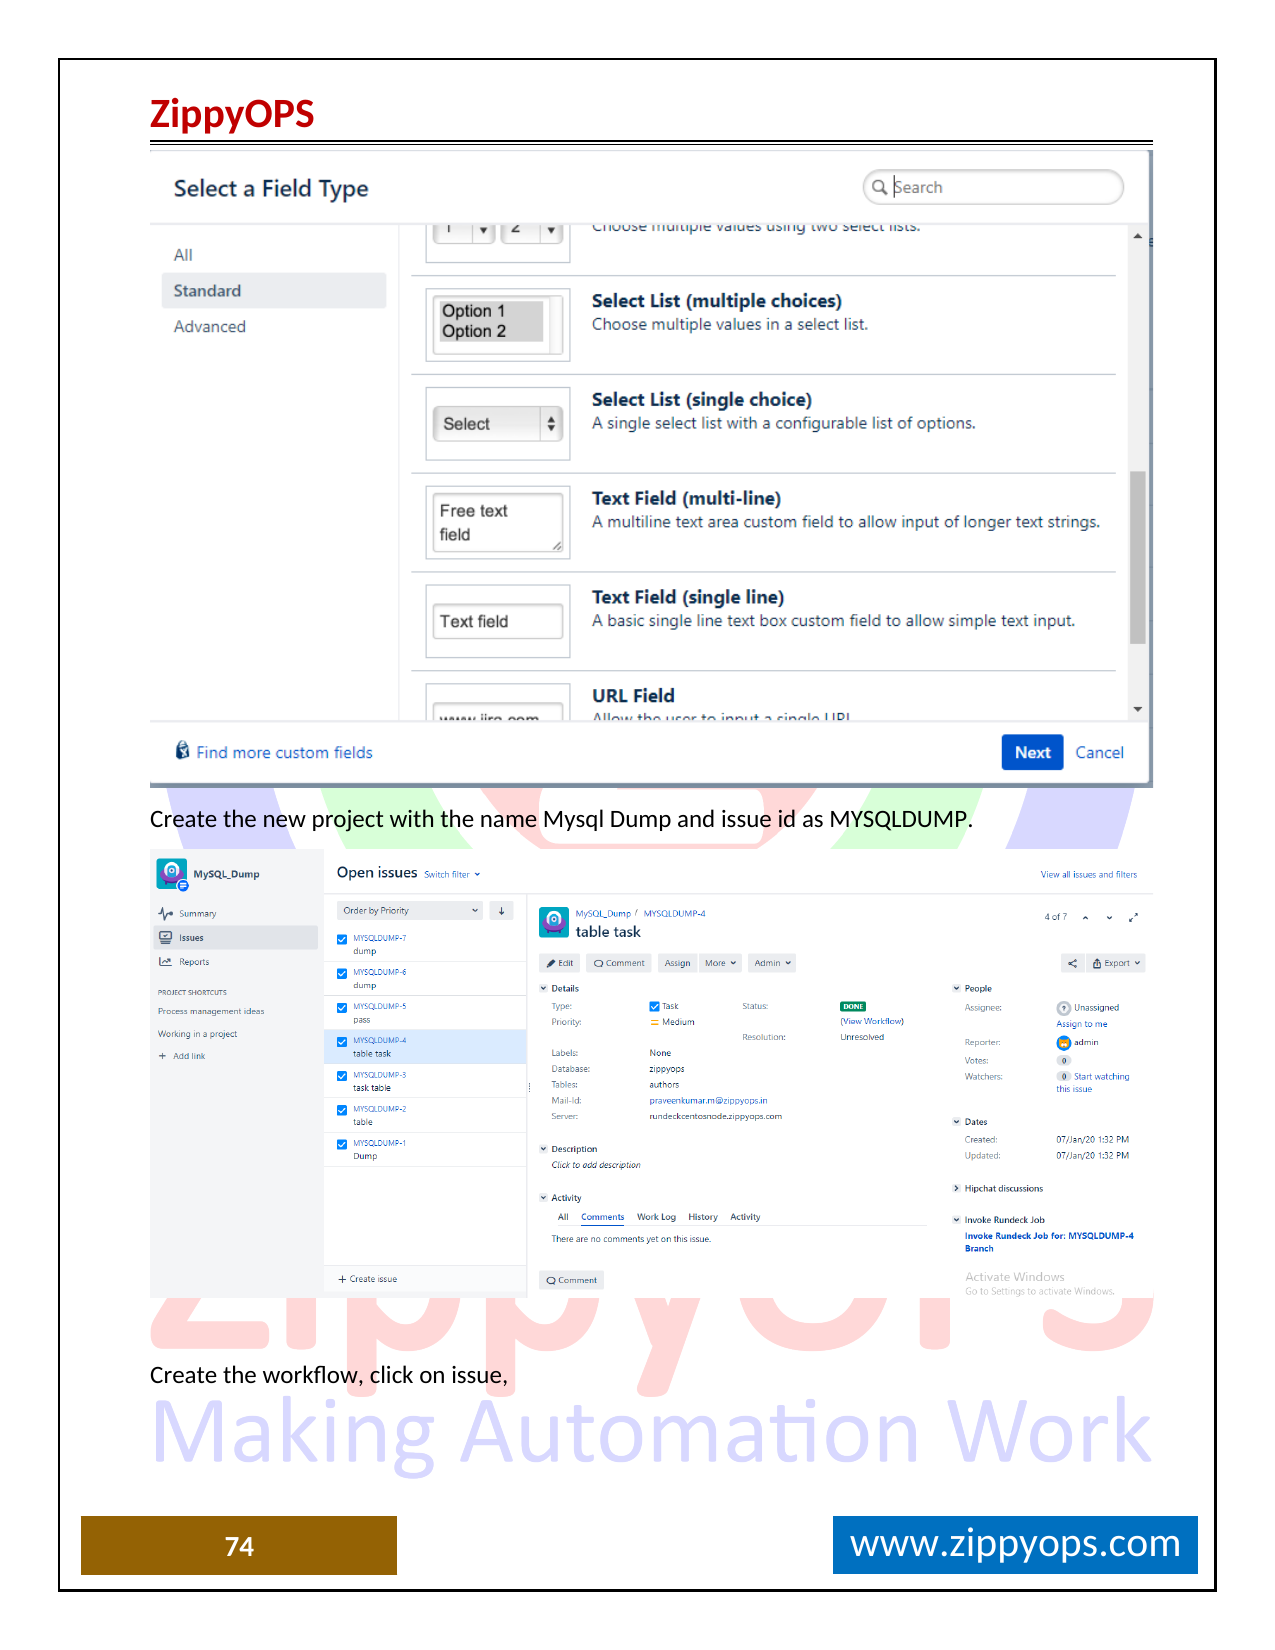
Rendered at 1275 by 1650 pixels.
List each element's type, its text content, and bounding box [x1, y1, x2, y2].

text Create the new project with the name Mysql Dump and issue id as MYSQLDUMP. [150, 803, 1153, 833]
text Create the workflow, click on issue, [150, 1359, 1153, 1390]
picture [150, 150, 1154, 788]
picture [150, 849, 1154, 1298]
